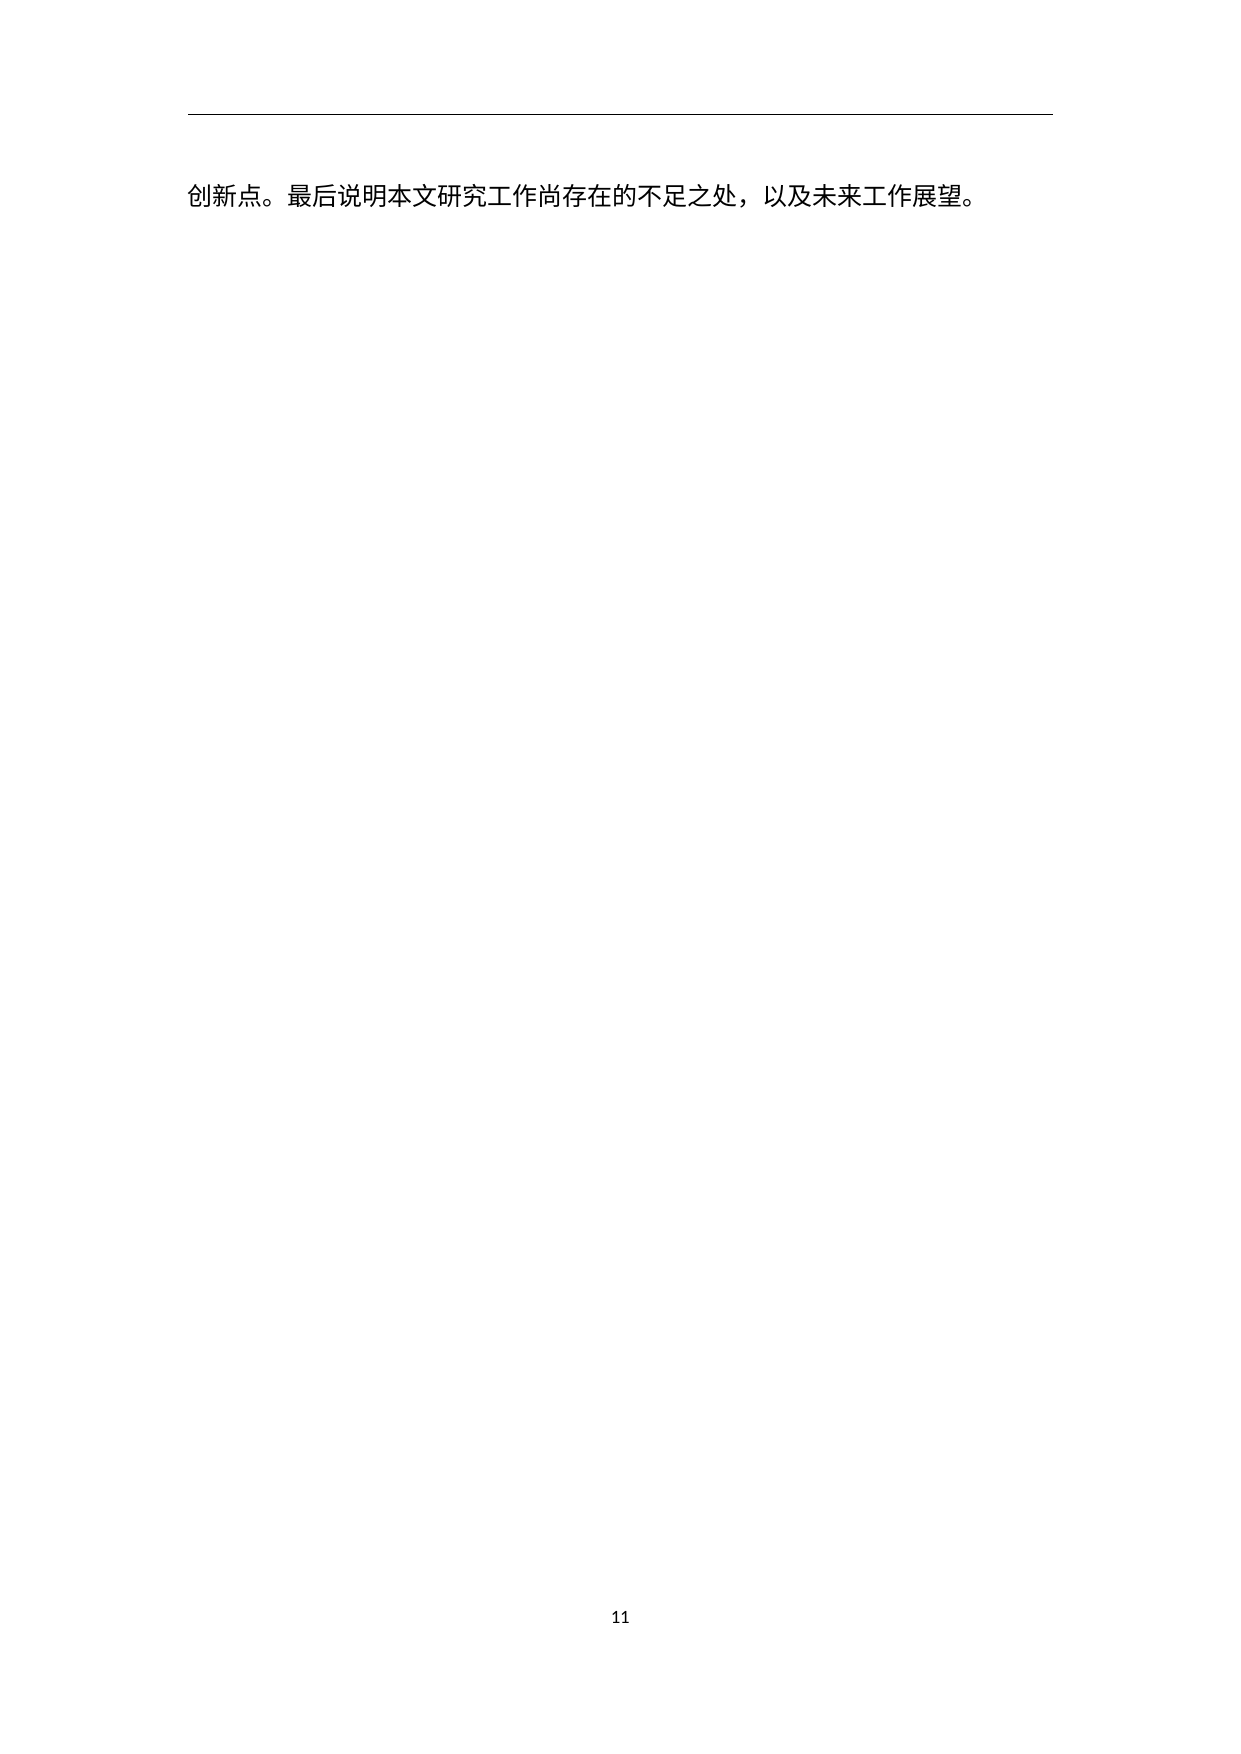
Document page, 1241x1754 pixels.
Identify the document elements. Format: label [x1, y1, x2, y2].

text [187, 162, 1053, 227]
